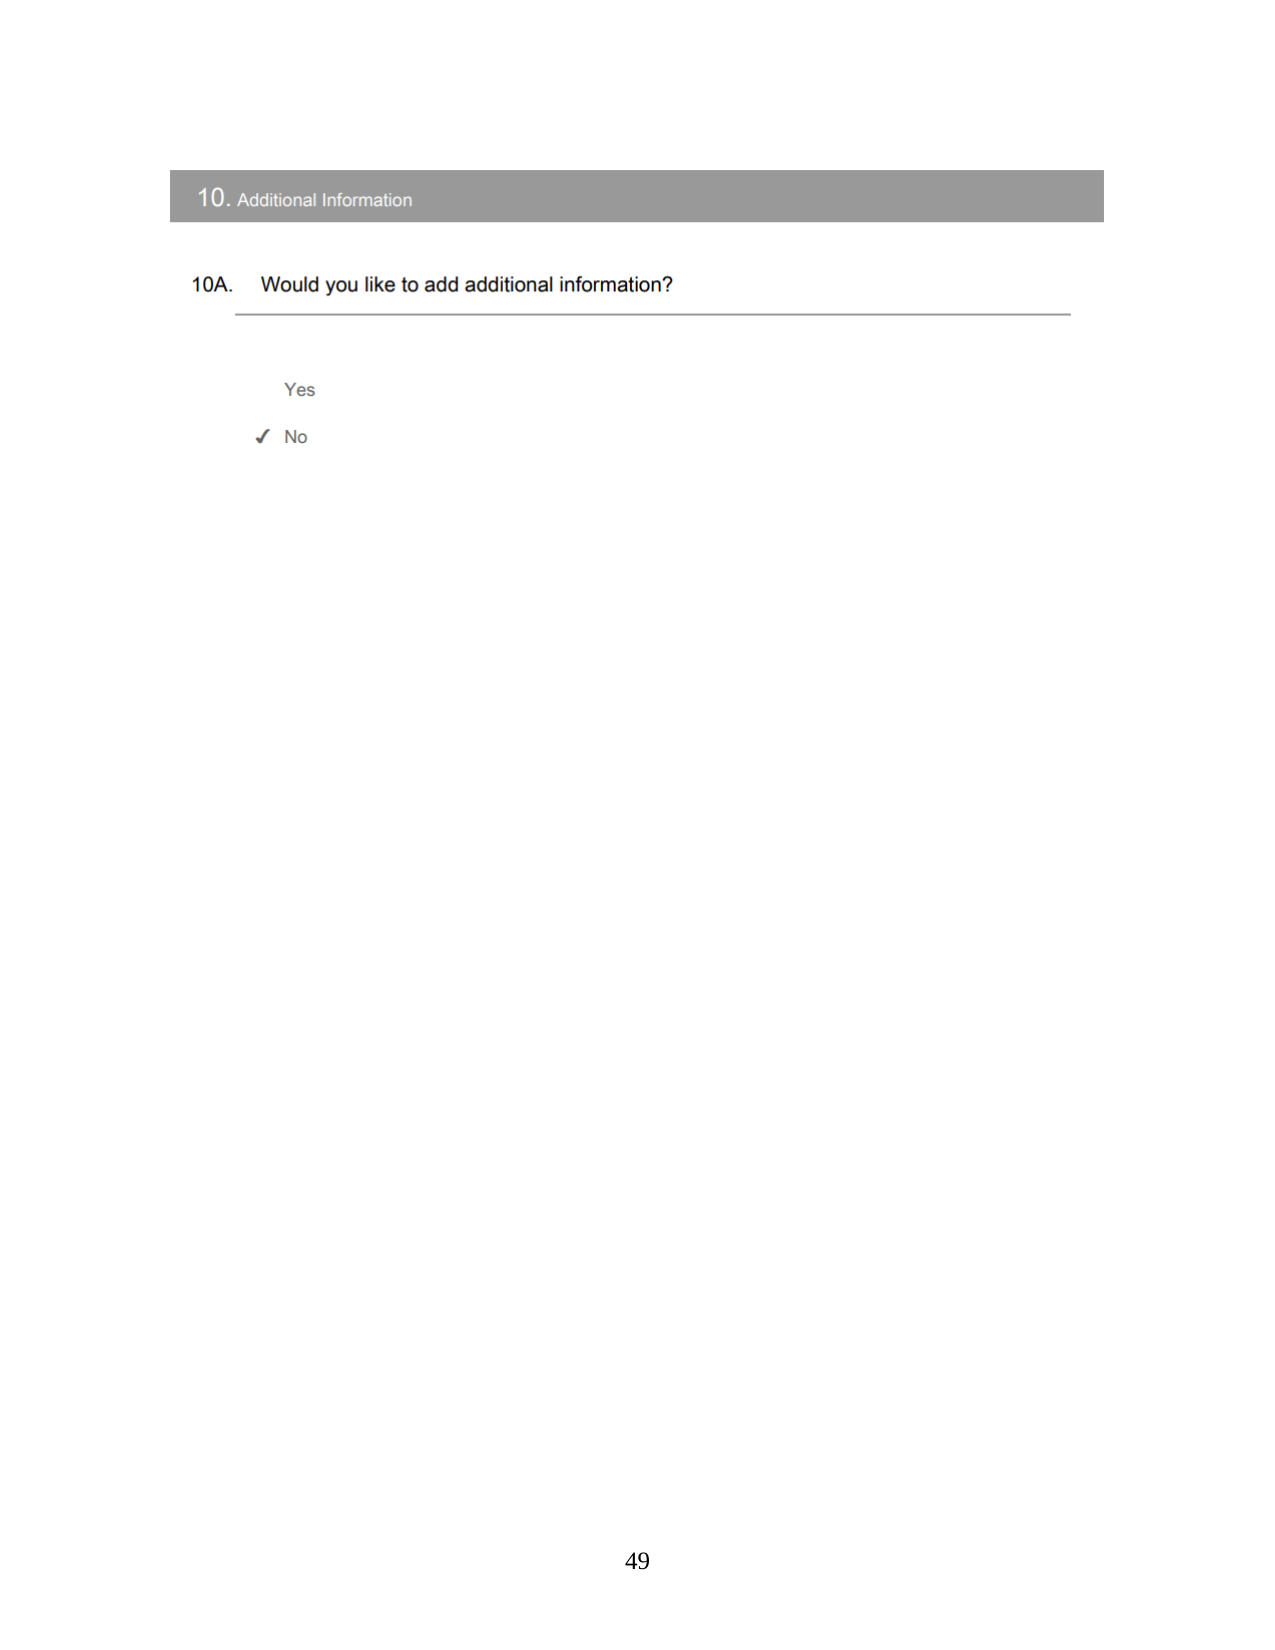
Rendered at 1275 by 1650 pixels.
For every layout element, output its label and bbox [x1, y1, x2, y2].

picture [150, 150, 1125, 737]
